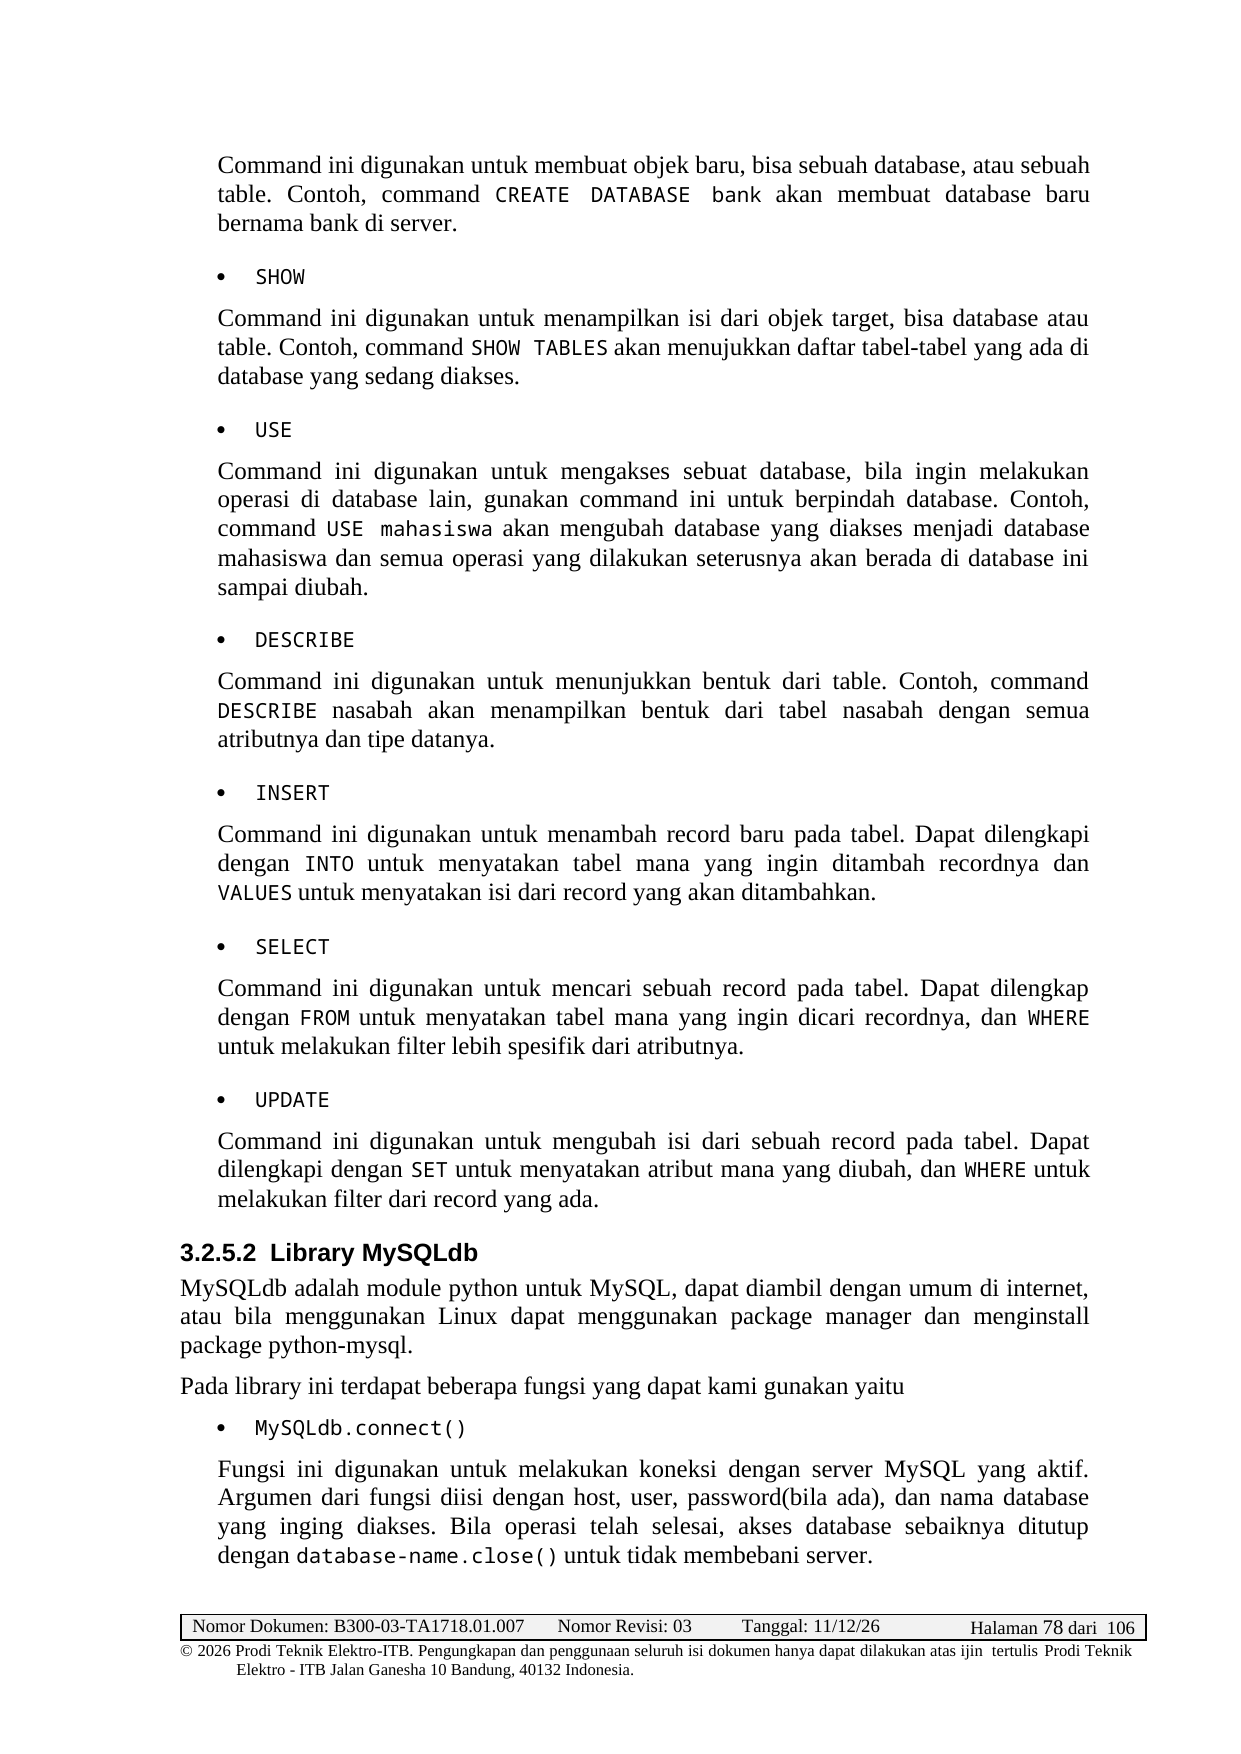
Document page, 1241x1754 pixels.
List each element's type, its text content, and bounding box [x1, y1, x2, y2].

text Command ini digunakan untuk membuat objek baru, bisa sebuah database, atau sebuah table. Contoh, command CREATE DATABASE bank akan membuat database baru bernama bank di server. [217, 150, 1090, 237]
list USE [217, 415, 1090, 443]
list SELECT [217, 932, 1090, 960]
text Command ini digunakan untuk mengakses sebuat database, bila ingin melakukan operasi di database lain, gunakan command ini untuk berpindah database. Contoh, command USE mahasiswa akan mengubah database yang diakses menjadi database mahasiswa dan semua operasi yang dilakukan seterusnya akan berada di database ini sampai diubah. [217, 456, 1090, 600]
text Command ini digunakan untuk mencari sebuah record pada tabel. Dapat dilengkap dengan FROM untuk menyatakan tabel mana yang ingin dicari recordnya, dan WHERE untuk melakukan filter lebih spesifik dari atributnya. [217, 973, 1090, 1060]
list MySQLdb.connect() [217, 1413, 1090, 1441]
list SHOW [217, 262, 1090, 290]
text Command ini digunakan untuk mengubah isi dari sebuah record pada tabel. Dapat dilengkapi dengan SET untuk menyatakan atribut mana yang diubah, dan WHERE untuk melakukan filter dari record yang ada. [217, 1126, 1090, 1213]
text Command ini digunakan untuk menunjukkan bentuk dari table. Contoh, command DESCRIBE nasabah akan menampilkan bentuk dari tabel nasabah dengan semua atributnya dan tipe datanya. [217, 666, 1090, 753]
text Command ini digunakan untuk menampilkan isi dari objek target, bisa database atau table. Contoh, command SHOW TABLES akan menujukkan daftar tabel-tabel yang ada di database yang sedang diakses. [217, 303, 1090, 390]
text MySQLdb adalah module python untuk MySQL, dapat diambil dengan umum di internet, atau bila menggunakan Linux dapat menggunakan package manager dan menginstall package python-mysql. [180, 1273, 1090, 1359]
text Pada library ini terdapat beberapa fungsi yang dapat kami gunakan yaitu [180, 1371, 1090, 1400]
list UPDATE [217, 1085, 1090, 1113]
subtitle Library MySQLdb [180, 1238, 1090, 1266]
text Command ini digunakan untuk menambah record baru pada tabel. Dapat dilengkapi dengan INTO untuk menyatakan tabel mana yang ingin ditambah recordnya dan VALUES untuk menyatakan isi dari record yang akan ditambahkan. [217, 819, 1090, 907]
list INSERT [217, 778, 1090, 807]
list DESCRIBE [217, 625, 1090, 654]
text Fungsi ini digunakan untuk melakukan koneksi dengan server MySQL yang aktif. Argumen dari fungsi diisi dengan host, user, password(bila ada), dan nama database yang inging diakses. Bila operasi telah selesai, akses database sebaiknya ditutup dengan database-name.close() untuk tidak membebani server. [217, 1454, 1090, 1569]
